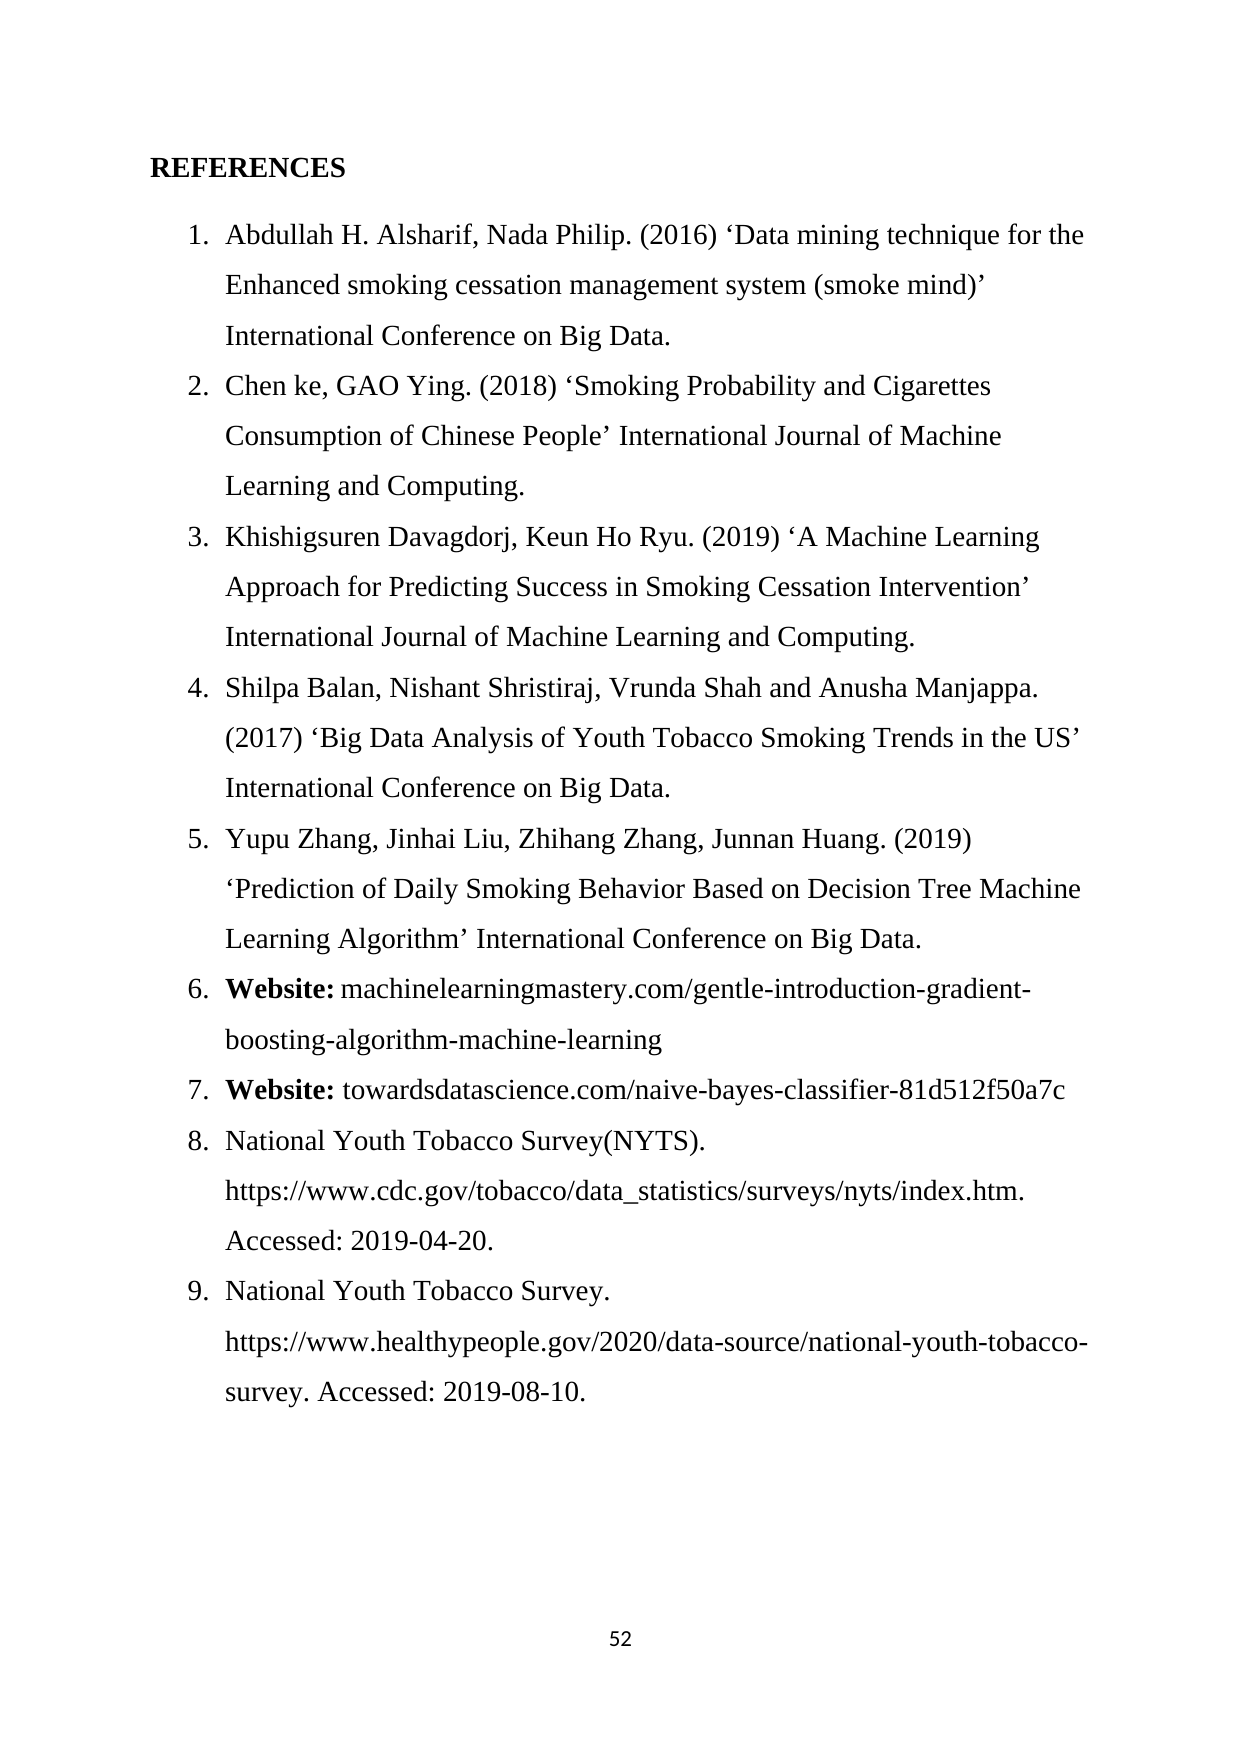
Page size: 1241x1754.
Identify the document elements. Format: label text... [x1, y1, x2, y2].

list National Youth Tobacco Survey. https://www.healthypeople.gov/2020/data-source/national-youth-tobacco-survey. Accessed: 2019-08-10. [187, 1273, 1090, 1408]
list Khishigsuren Davagdorj, Keun Ho Ryu. (2019) ‘A Machine Learning Approach for Predicting Success in Smoking Cessation Intervention’ International Journal of Machine Learning and Computing. [187, 519, 1090, 653]
list Website: towardsdatascience.com/naive-bayes-classifier-81d512f50a7c [187, 1072, 1090, 1106]
list Chen ke, GAO Ying. (2018) ‘Smoking Probability and Cigarettes Consumption of Chinese People’ International Journal of Machine Learning and Computing. [187, 368, 1090, 502]
list Website: machinelearningmastery.com/gentle-introduction-gradient-boosting-algorithm-machine-learning [187, 972, 1090, 1056]
list Yupu Zhang, Jinhai Liu, Zhihang Zhang, Junnan Huang. (2019) ‘Prediction of Daily Smoking Behavior Based on Decision Tree Machine Learning Algorithm’ International Conference on Big Data. [187, 821, 1090, 955]
list Abdullah H. Alsharif, Nada Philip. (2016) ‘Data mining technique for the Enhanced smoking cessation management system (smoke mind)’ International Conference on Big Data. [187, 217, 1090, 351]
list Shilpa Balan, Nishant Shristiraj, Vrunda Shah and Anusha Manjappa. (2017) ‘Big Data Analysis of Youth Tobacco Smoking Trends in the US’ International Conference on Big Data. [187, 670, 1090, 804]
text REFERENCES [150, 150, 1090, 183]
list National Youth Tobacco Survey(NYTS). https://www.cdc.gov/tobacco/data_statistics/surveys/nyts/index.htm. Accessed: 2019-04-20. [187, 1123, 1090, 1257]
